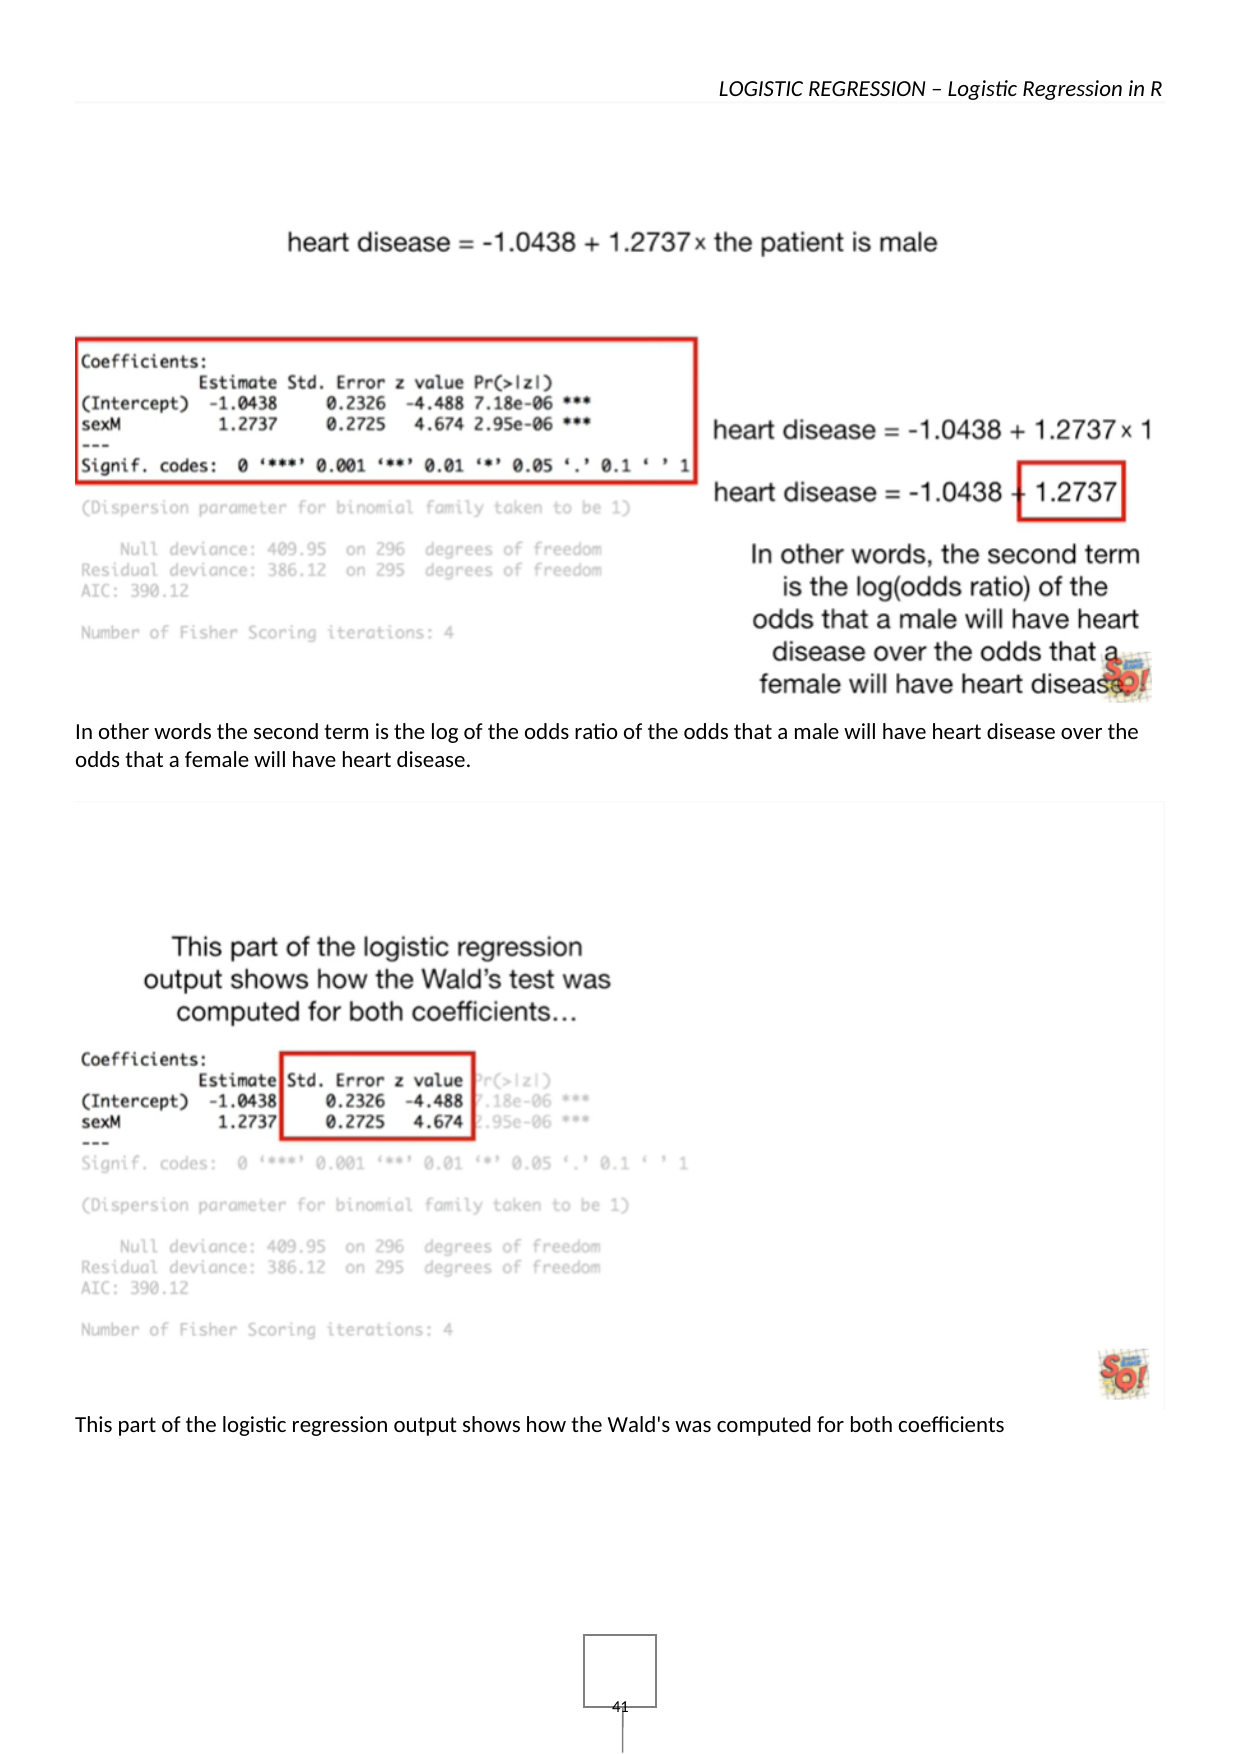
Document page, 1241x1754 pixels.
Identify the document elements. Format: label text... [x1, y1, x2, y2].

picture [75, 101, 1166, 717]
text In other words the second term is the log of the odds ratio of the odds that a male will have heart disease over the odds that a female will have heart disease. [75, 717, 1165, 773]
picture [75, 801, 1166, 1410]
text This part of the logistic regression output shows how the Wald's was computed for both coefficients [75, 1410, 1165, 1438]
